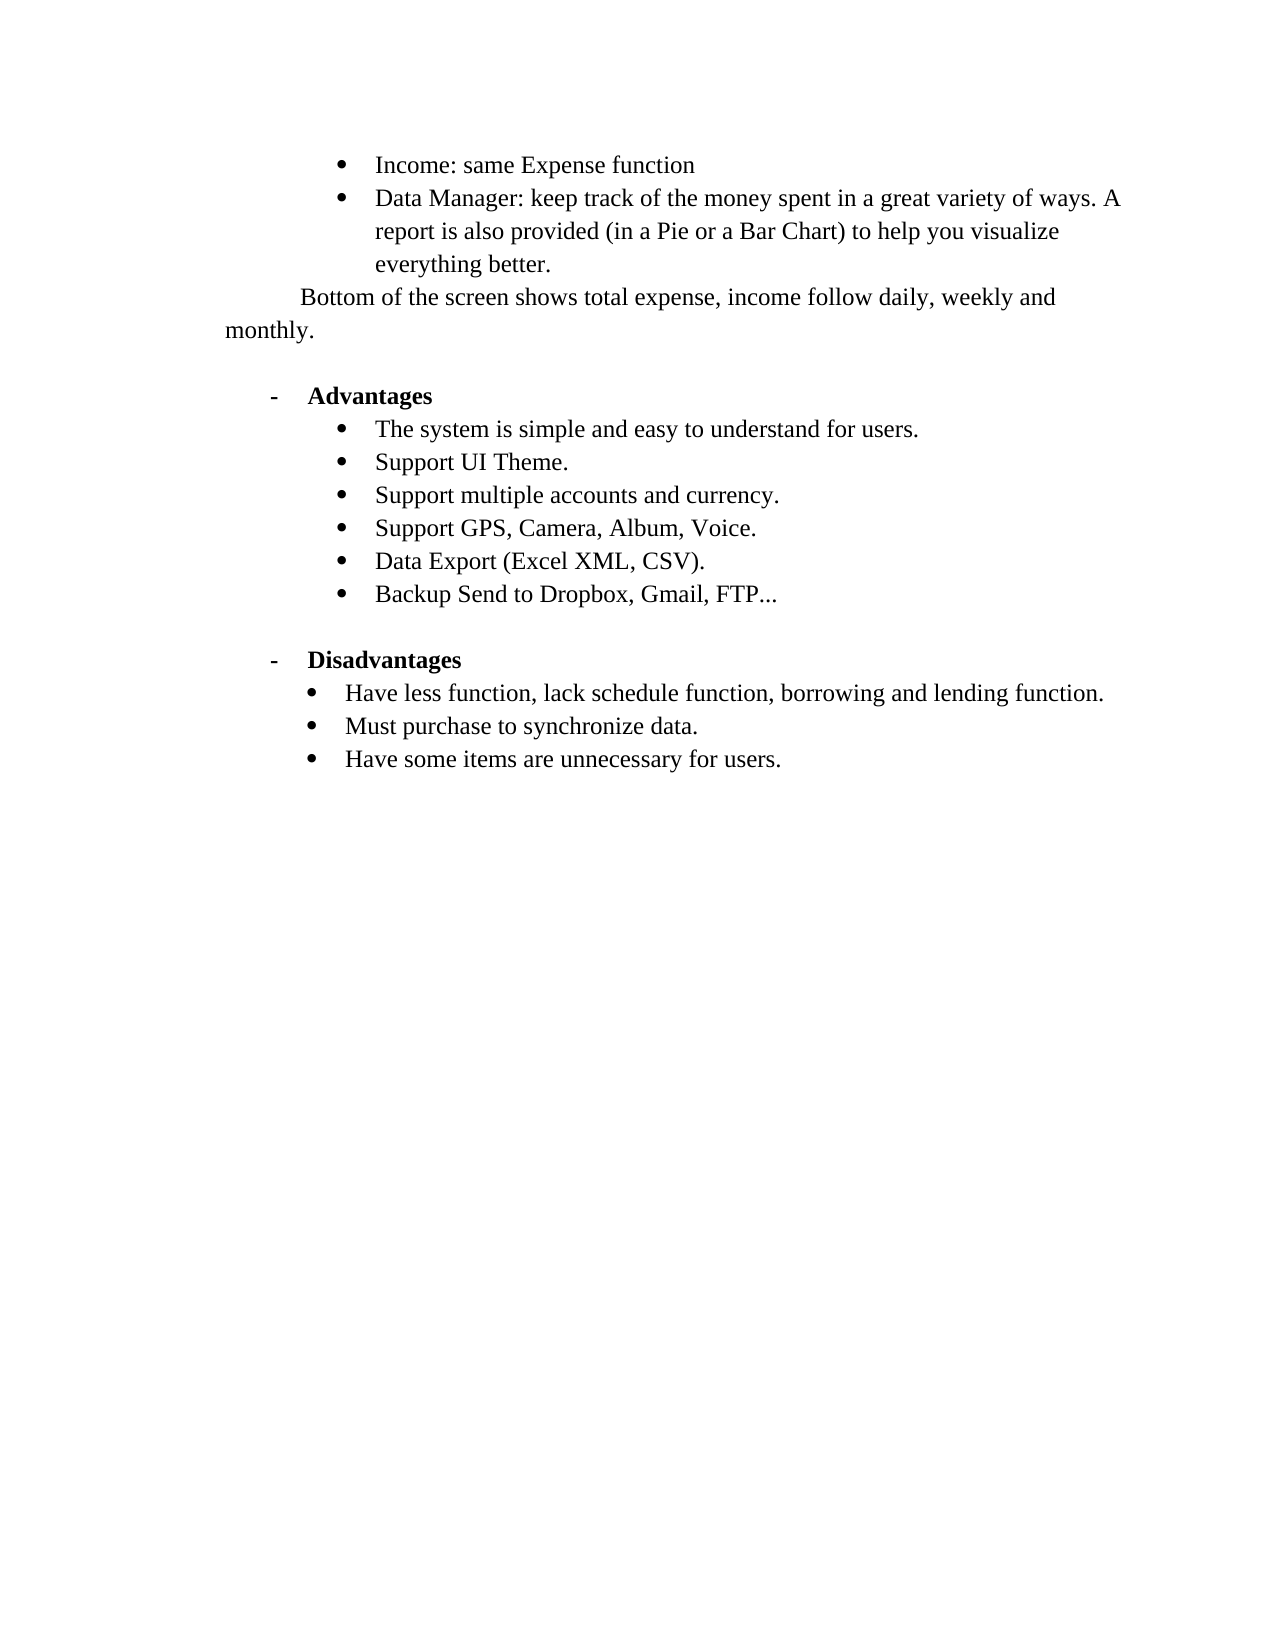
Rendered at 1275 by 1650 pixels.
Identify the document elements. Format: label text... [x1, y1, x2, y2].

list Must purchase to synchronize data. [307, 711, 1125, 740]
list Have some items are unnecessary for users. [307, 744, 1125, 773]
list Support multiple accounts and currency. [337, 480, 1125, 509]
list Have less function, lack schedule function, borrowing and lending function. [307, 678, 1125, 707]
list Support UI Theme. [337, 447, 1125, 476]
list Data Export (Excel XML, CSV). [337, 546, 1125, 575]
list Income: same Expense function [337, 150, 1125, 179]
list Advantages [270, 381, 1125, 410]
list The system is simple and easy to understand for users. [337, 414, 1125, 443]
list Support GPS, Camera, Album, Voice. [337, 513, 1125, 542]
list Disadvantages [270, 645, 1125, 674]
list Backup Send to Dropbox, Gmail, FTP... [337, 579, 1125, 608]
list Bottom of the screen shows total expense, income follow daily, weekly and monthly. [225, 282, 1125, 344]
list Data Manager: keep track of the money spent in a great variety of ways. A report is also provided (in a Pie or a Bar Chart) to help you visualize everything better. [337, 183, 1125, 278]
